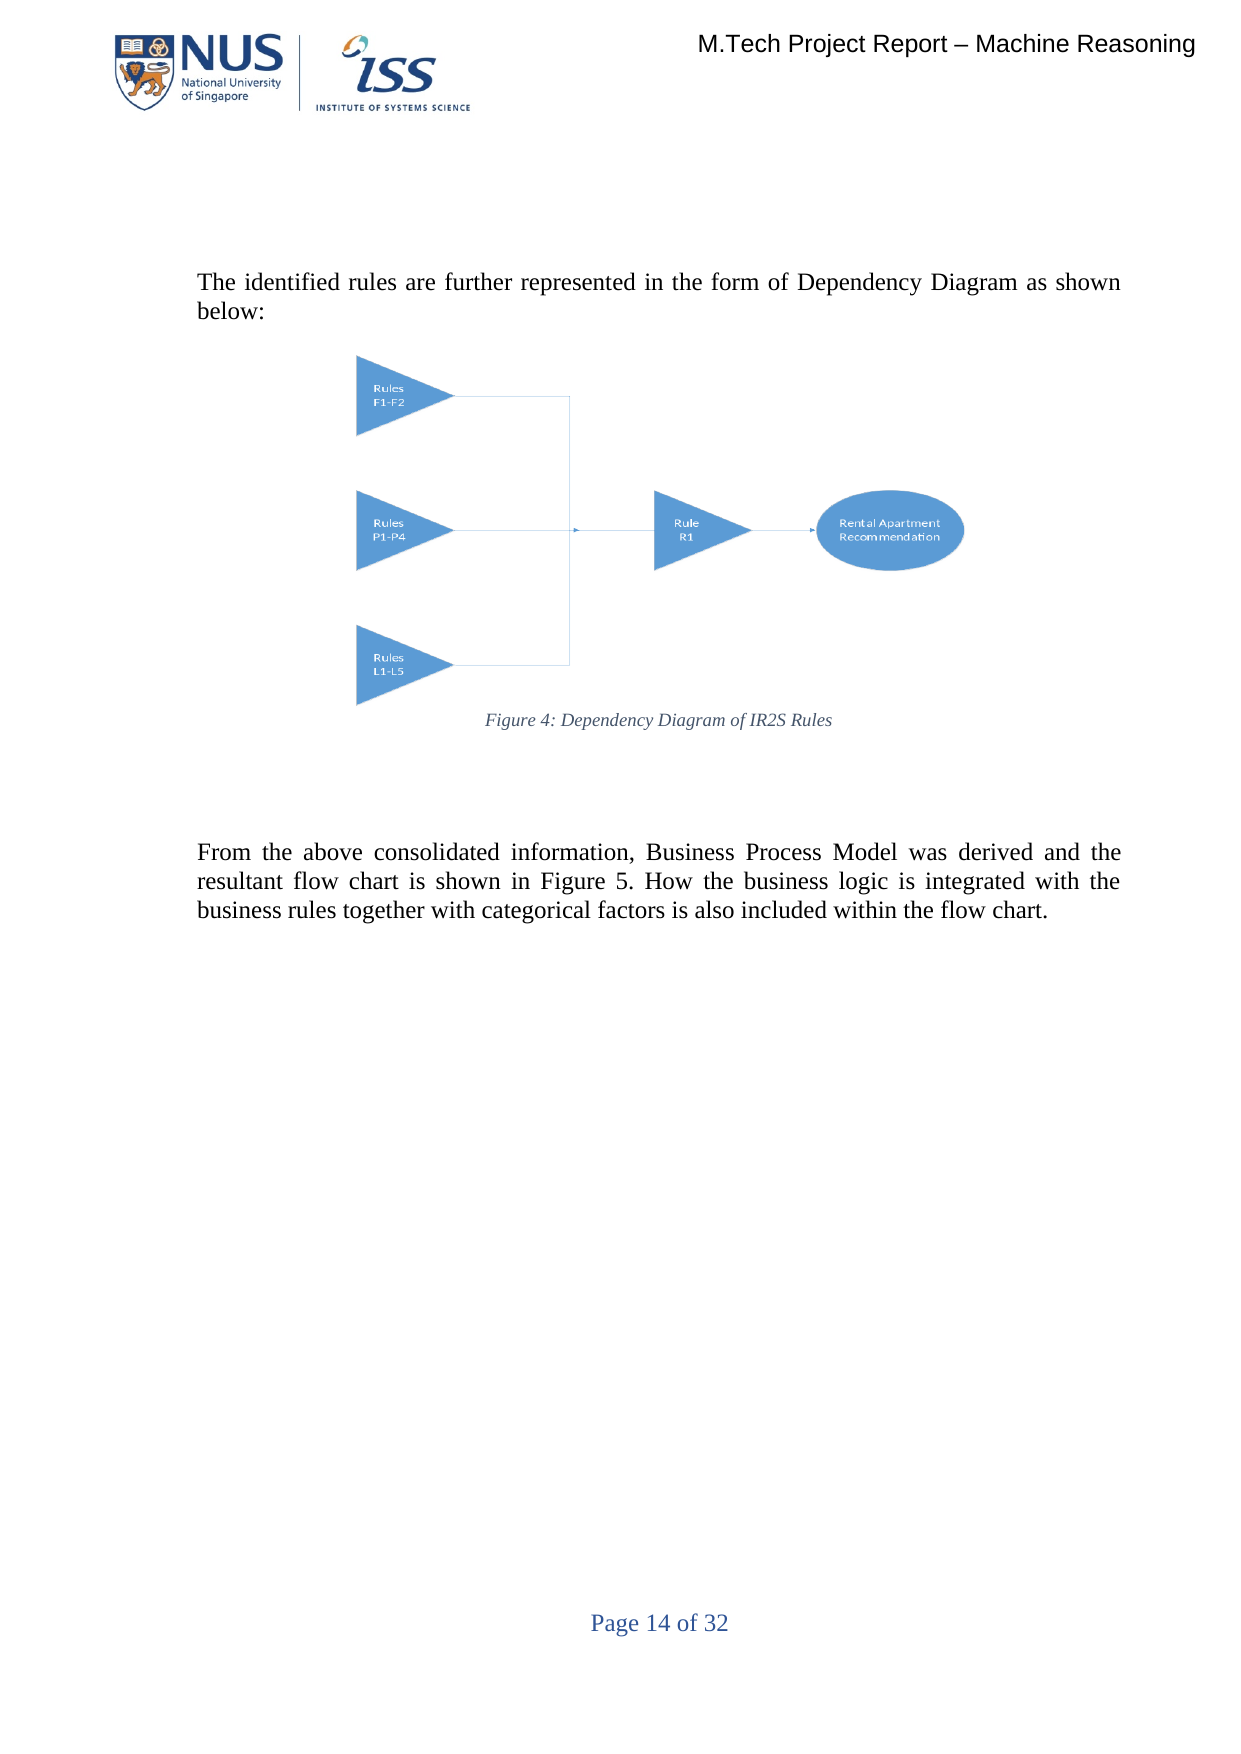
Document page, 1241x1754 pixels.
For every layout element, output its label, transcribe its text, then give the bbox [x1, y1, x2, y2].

text The identified rules are further represented in the form of Dependency Diagram as shown below: [197, 267, 1122, 325]
picture [80, 1, 502, 144]
text From the above consolidated information, Business Process Model was derived and the resultant flow chart is shown in Figure 5. How the business logic is integrated with the business rules together with categorical factors is also included within the flow chart. [197, 837, 1122, 923]
text Figure 4: Dependency Diagram of IR2S Rules [197, 708, 1122, 730]
